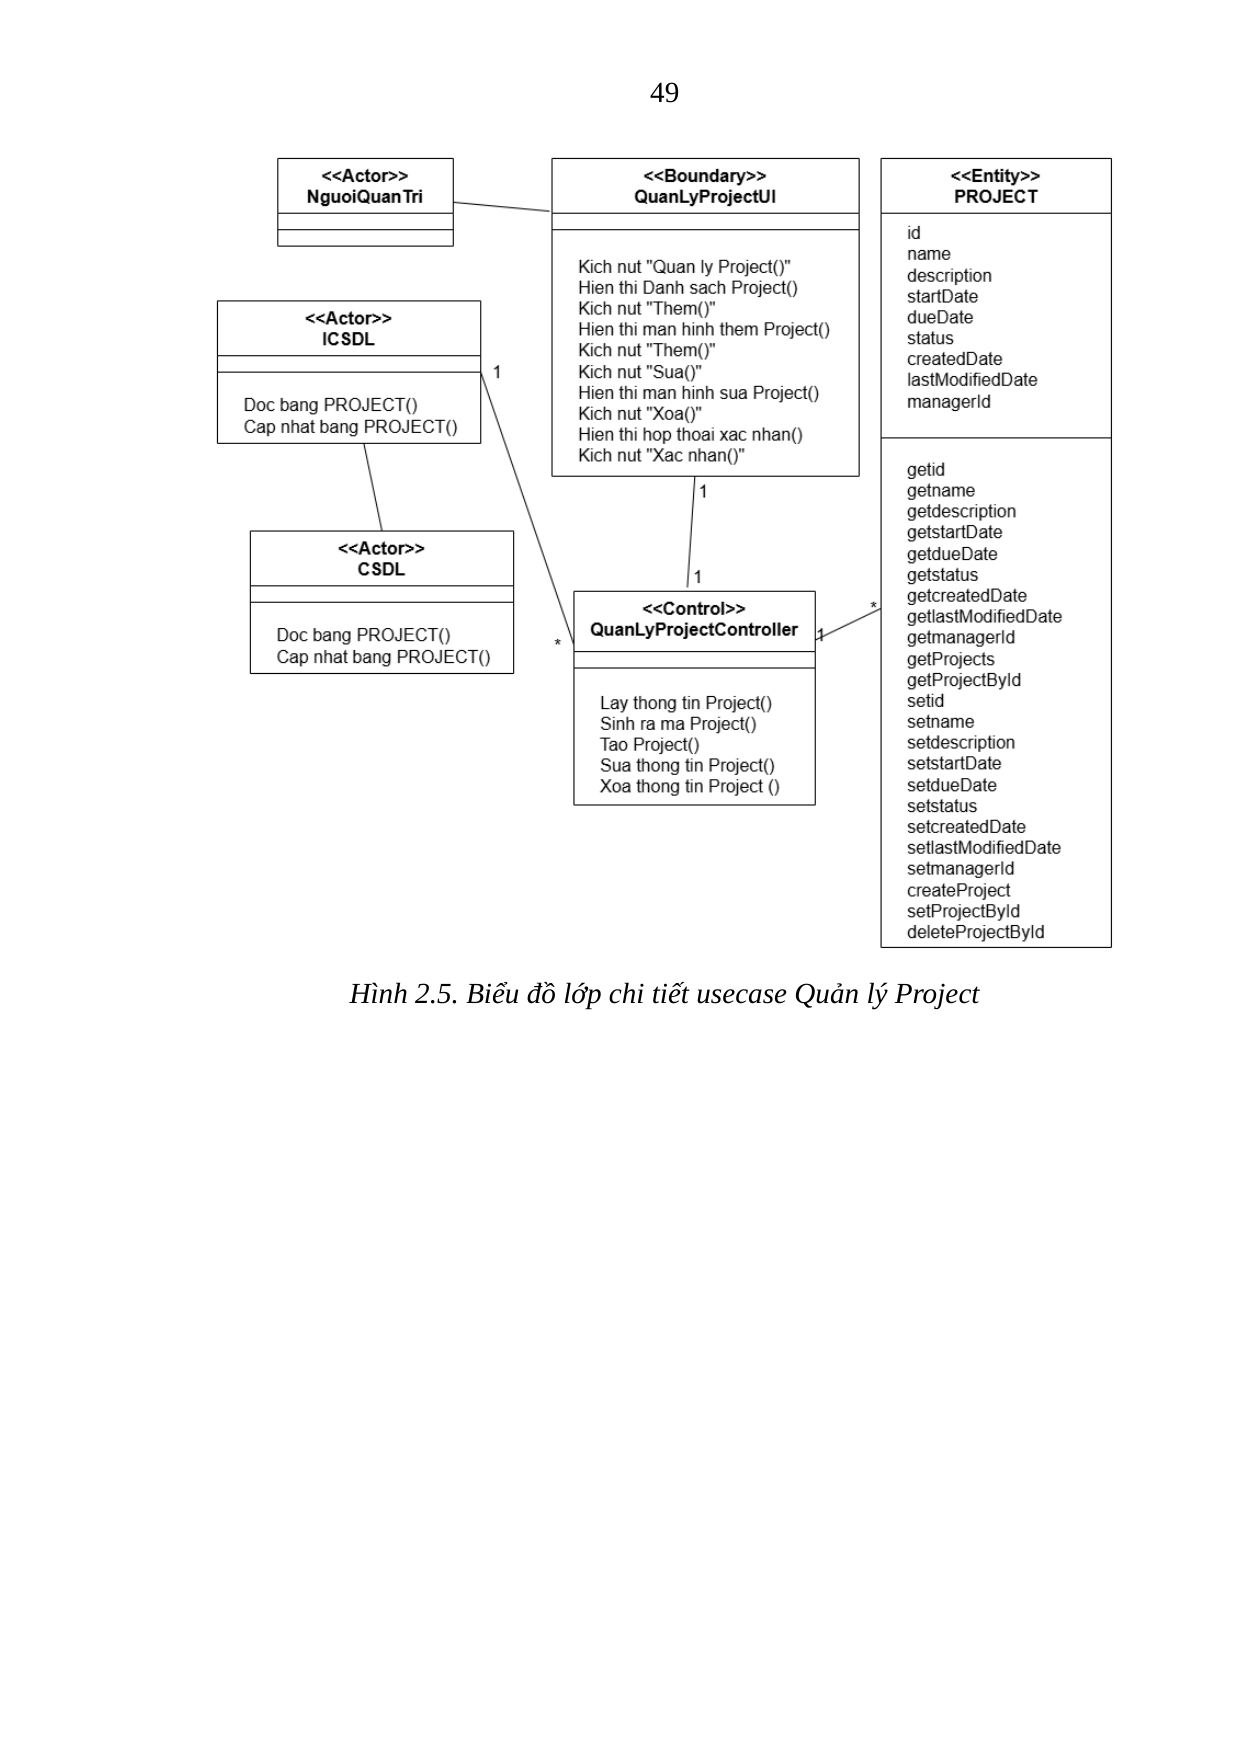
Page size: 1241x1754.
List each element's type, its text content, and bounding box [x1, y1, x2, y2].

picture [206, 147, 1123, 959]
text Hình 2.5. Biểu đồ lớp chi tiết usecase Quản lý Project [207, 976, 1122, 1009]
